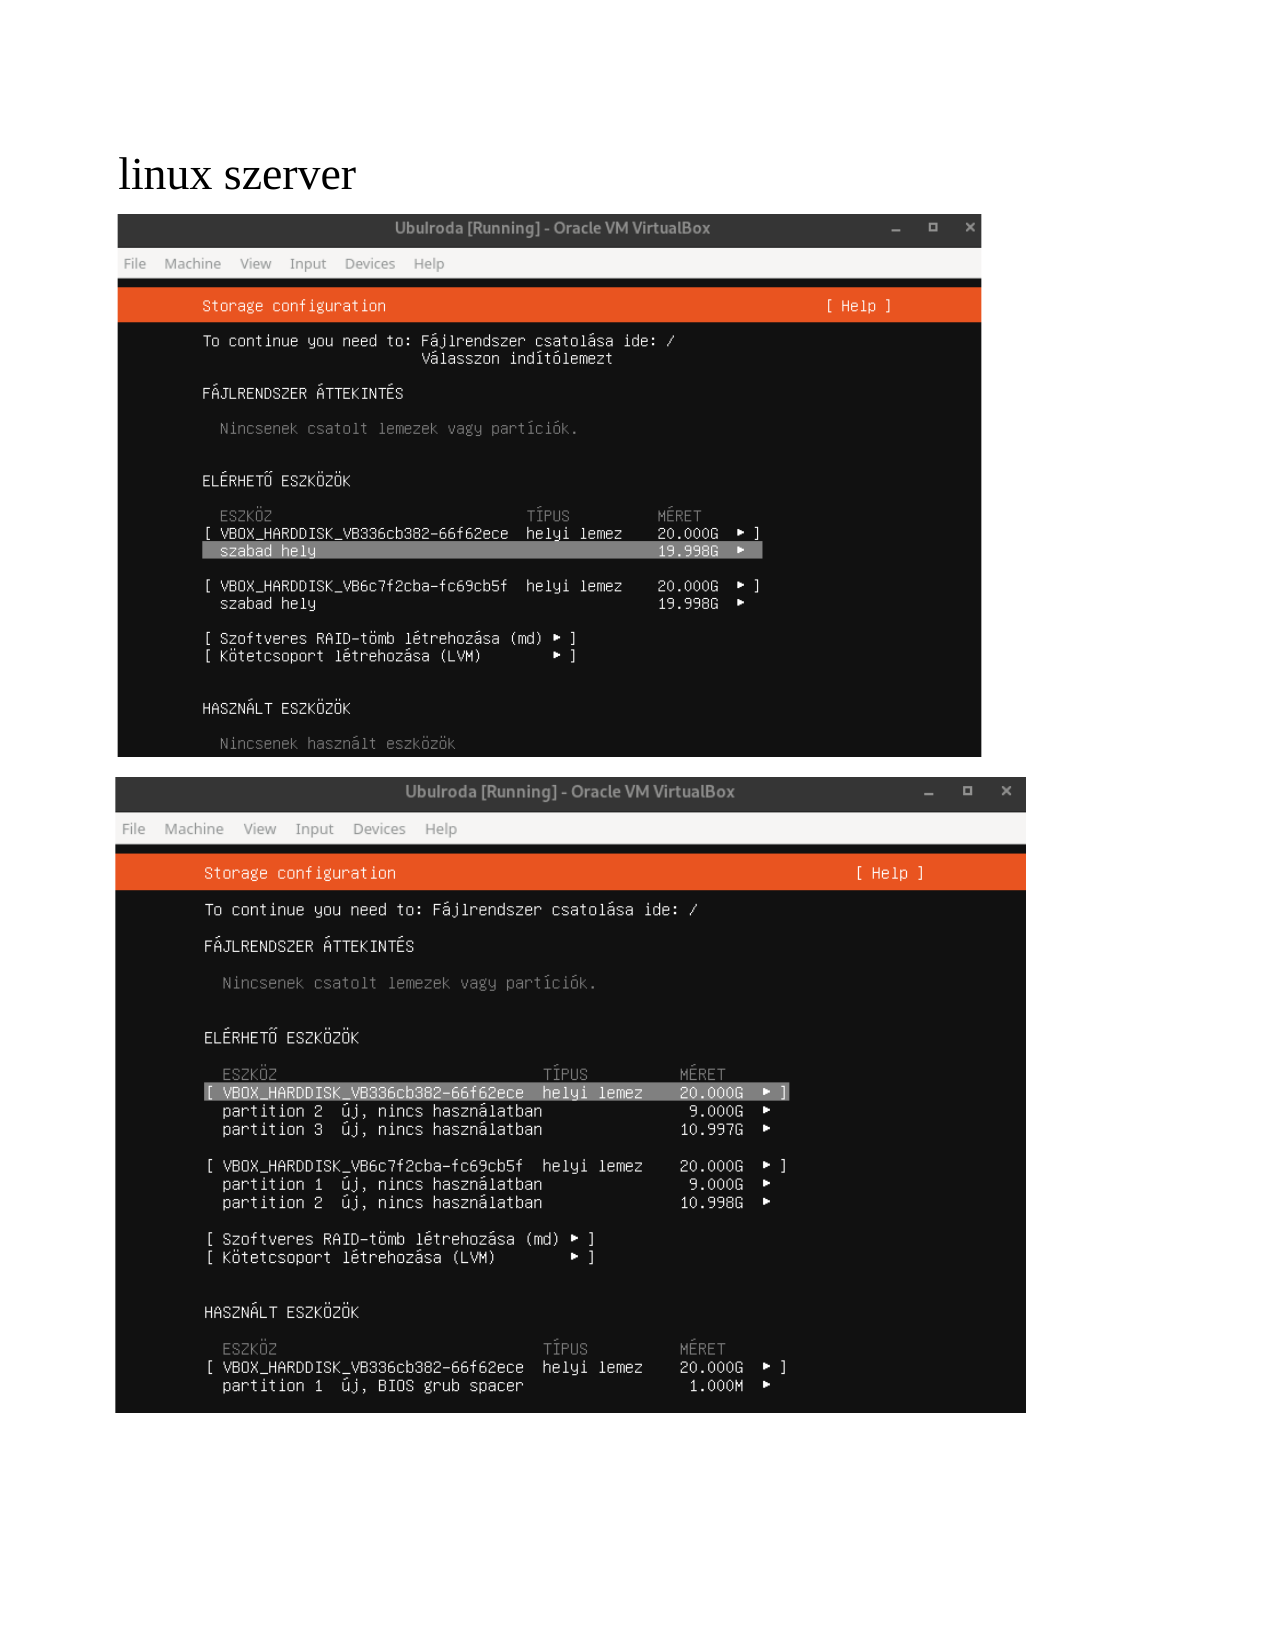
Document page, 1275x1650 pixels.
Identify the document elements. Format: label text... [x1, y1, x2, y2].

picture [115, 777, 1026, 1413]
text linux szerver [118, 147, 1157, 199]
picture [117, 214, 982, 757]
